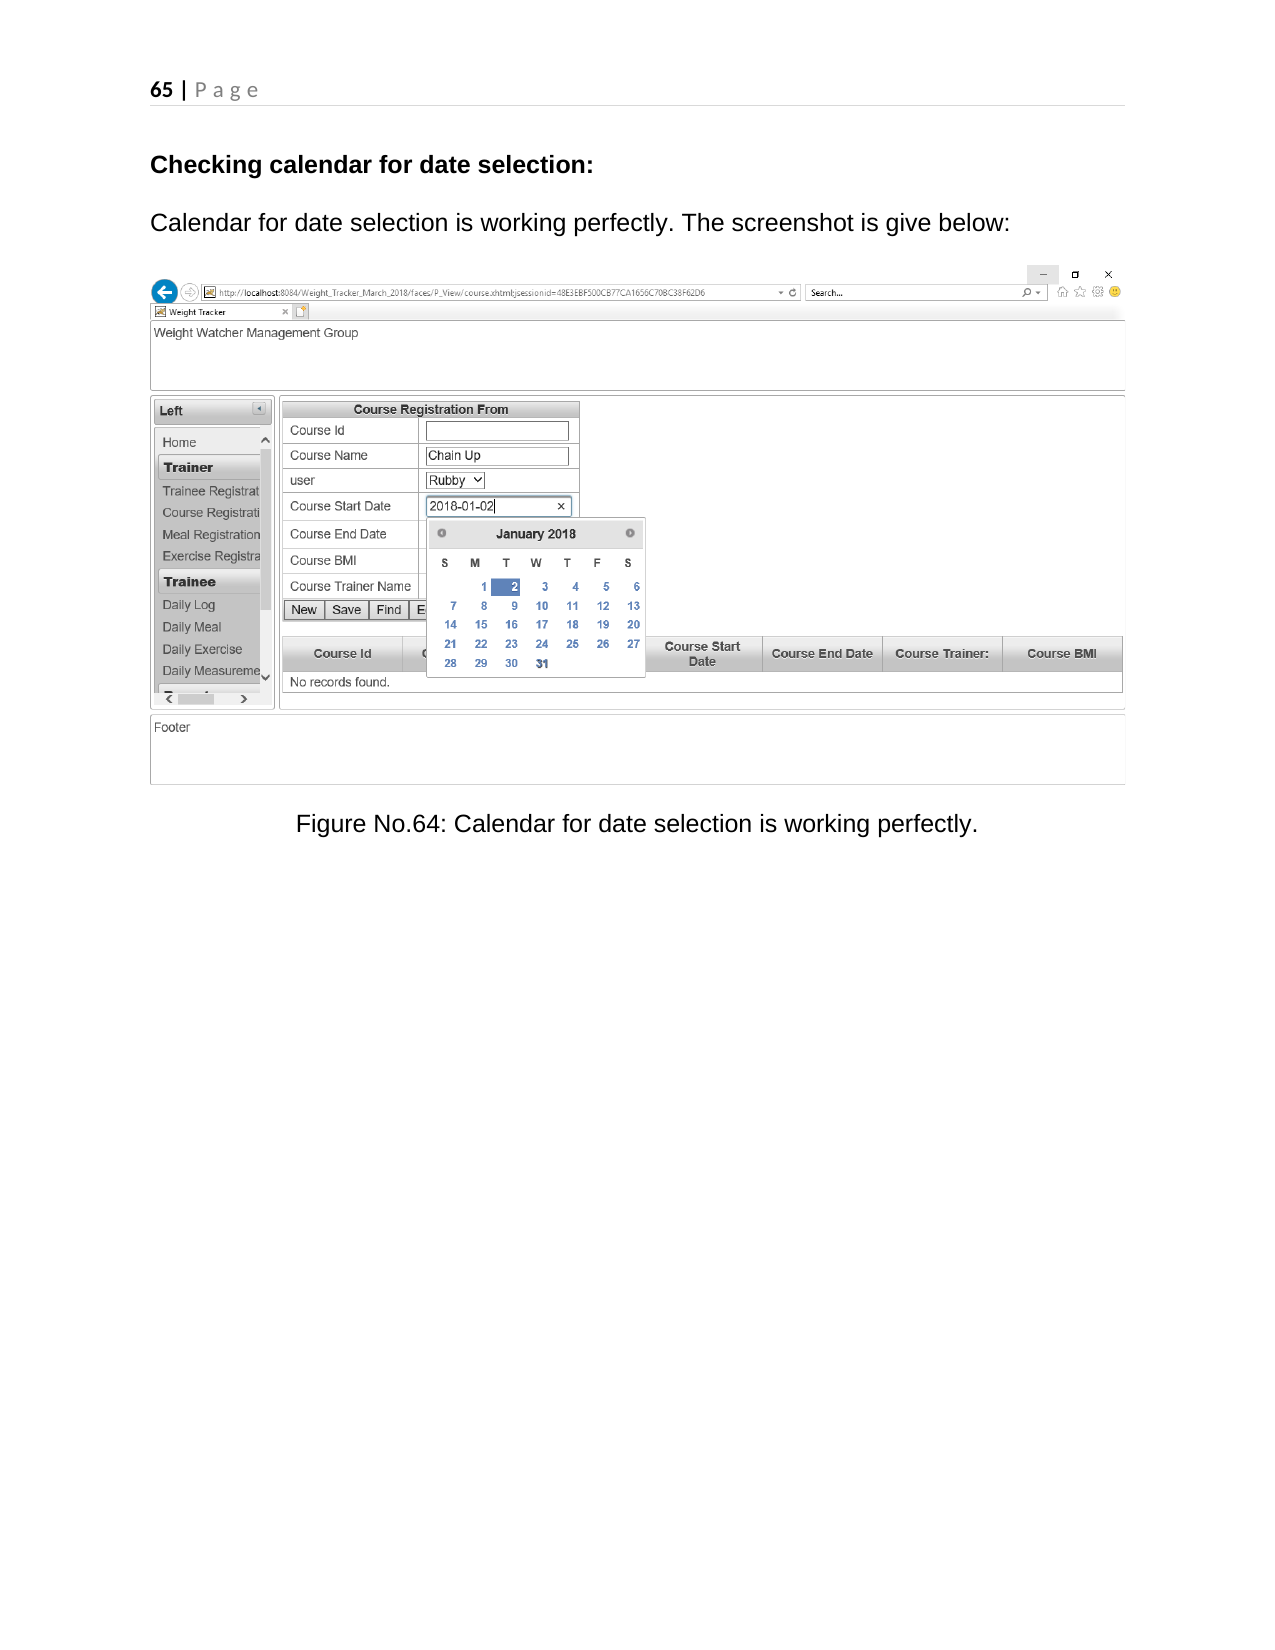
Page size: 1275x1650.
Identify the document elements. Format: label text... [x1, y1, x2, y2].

text Calendar for date selection is working perfectly. The screenshot is give below: [150, 207, 1125, 236]
text Figure No.64: Calendar for date selection is working perfectly. [150, 809, 1125, 837]
picture [150, 265, 1125, 785]
text Checking calendar for date selection: [150, 150, 1125, 179]
